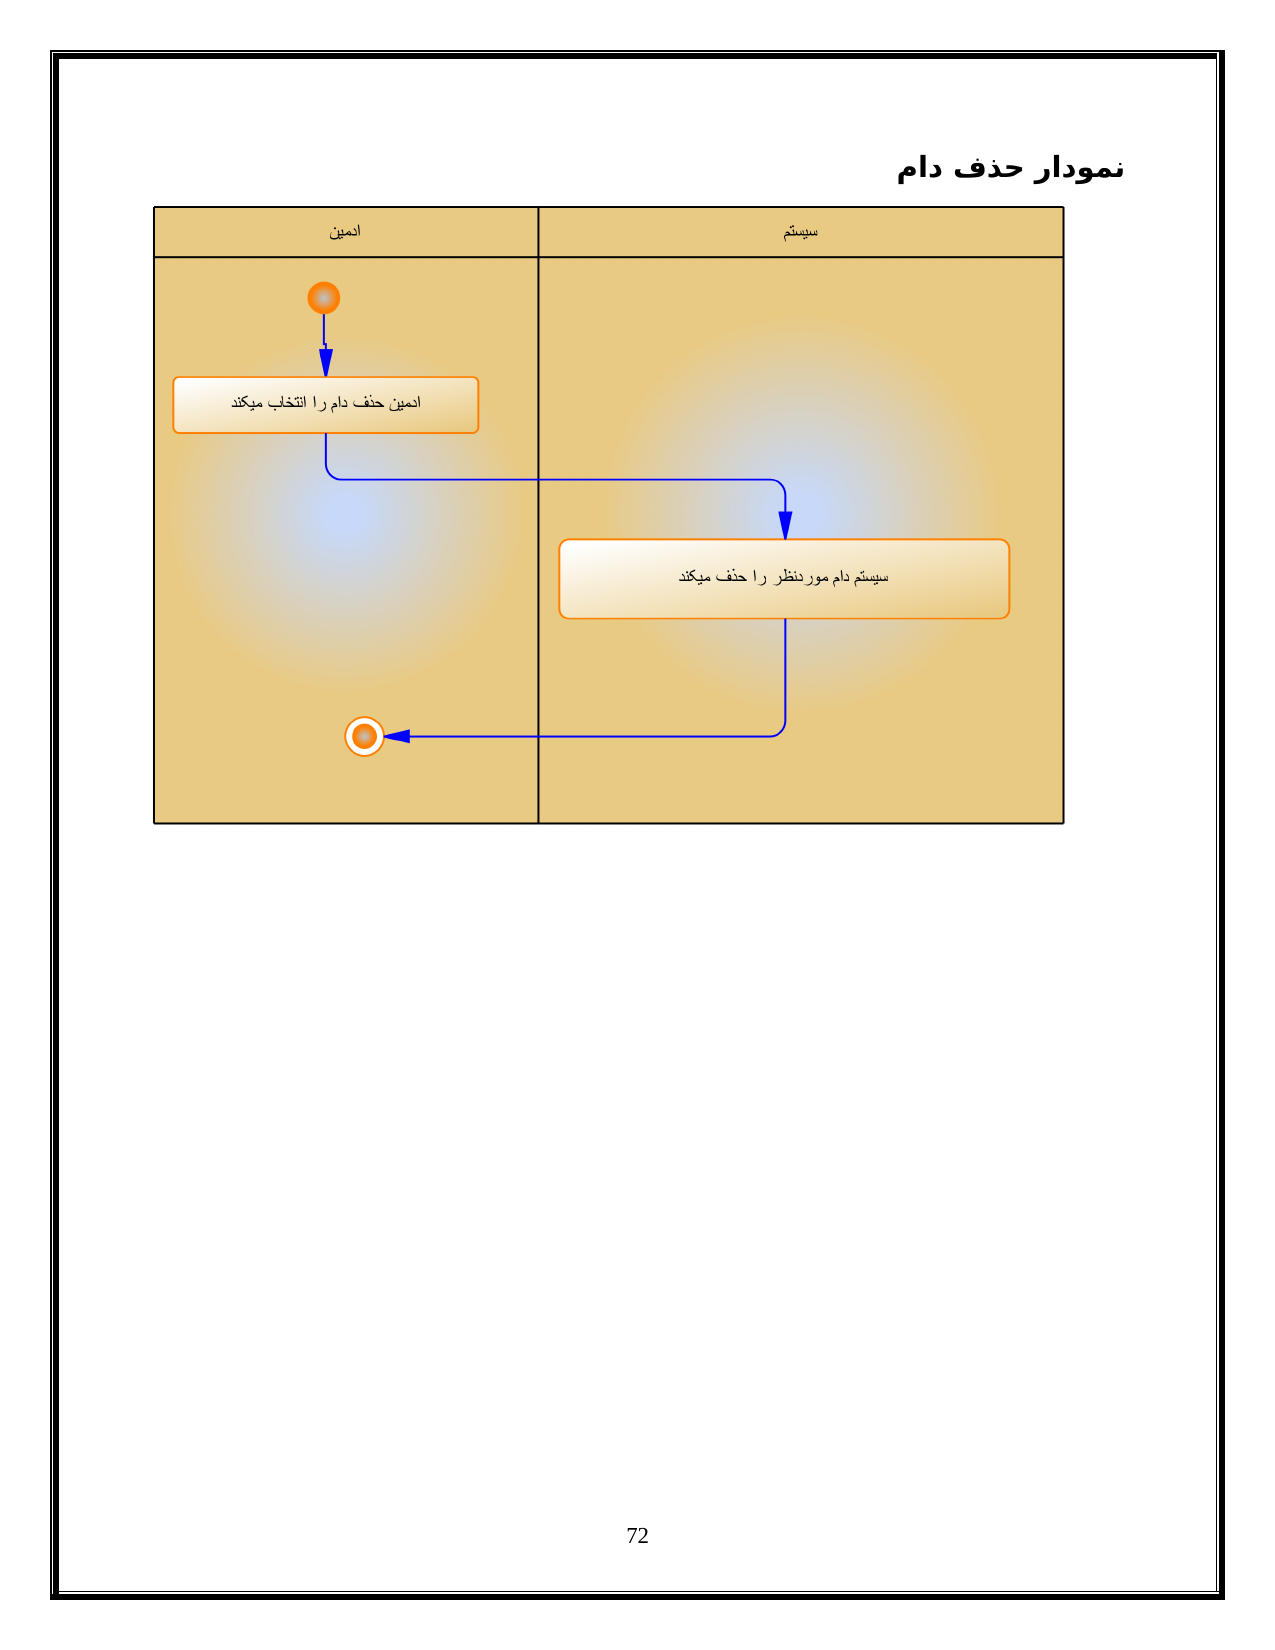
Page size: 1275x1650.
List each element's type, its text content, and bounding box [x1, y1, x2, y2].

text نمودار حذف دام [150, 150, 1125, 184]
picture [150, 203, 1067, 827]
